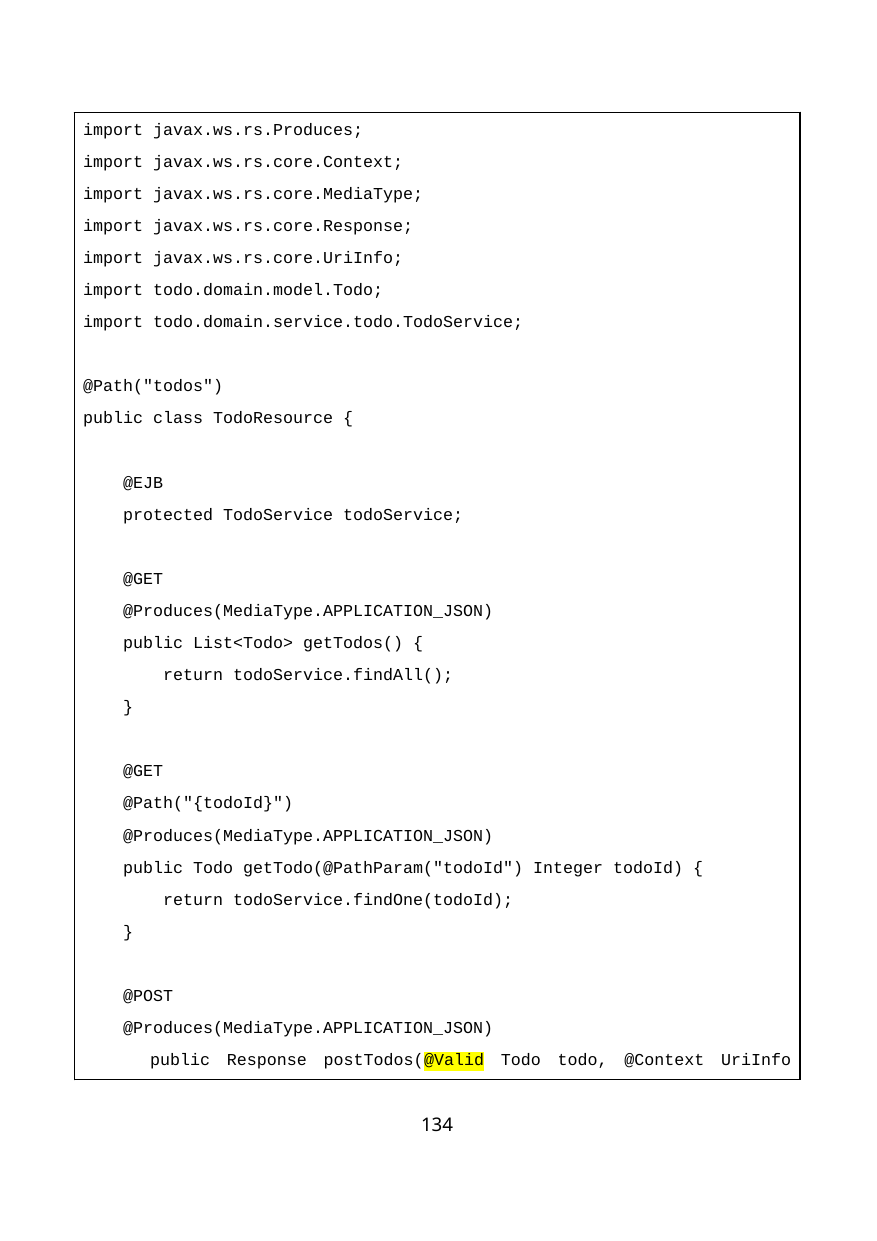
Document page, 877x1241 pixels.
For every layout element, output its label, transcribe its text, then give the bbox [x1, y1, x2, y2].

text @Produces(MediaType.APPLICATION_JSON) [83, 596, 791, 628]
text return todoService.findAll(); [83, 660, 791, 692]
text @Produces(MediaType.APPLICATION_JSON) [83, 821, 791, 853]
text import javax.ws.rs.Produces; [75, 113, 799, 147]
text public class TodoResource { [83, 403, 791, 436]
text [75, 1042, 799, 1079]
text @GET [83, 756, 791, 788]
text @Produces(MediaType.APPLICATION_JSON) [83, 1013, 791, 1042]
text protected TodoService todoService; [83, 500, 791, 532]
text import todo.domain.model.Todo; [83, 275, 791, 307]
text import javax.ws.rs.core.Context; [83, 147, 791, 179]
text import javax.ws.rs.core.Response; [83, 211, 791, 243]
text import todo.domain.service.todo.TodoService; [83, 307, 791, 339]
text } [83, 692, 791, 724]
text @Path("todos") [83, 371, 791, 403]
text return todoService.findOne(todoId); [83, 885, 791, 917]
text import javax.ws.rs.core.UriInfo; [83, 243, 791, 275]
text @POST [83, 981, 791, 1013]
text } [83, 917, 791, 949]
text import javax.ws.rs.core.MediaType; [83, 179, 791, 211]
text @EJB [83, 468, 791, 500]
text public List<Todo> getTodos() { [83, 628, 791, 660]
text public Todo getTodo(@PathParam("todoId") Integer todoId) { [83, 853, 791, 885]
text @Path("{todoId}") [83, 788, 791, 821]
text @GET [83, 564, 791, 596]
